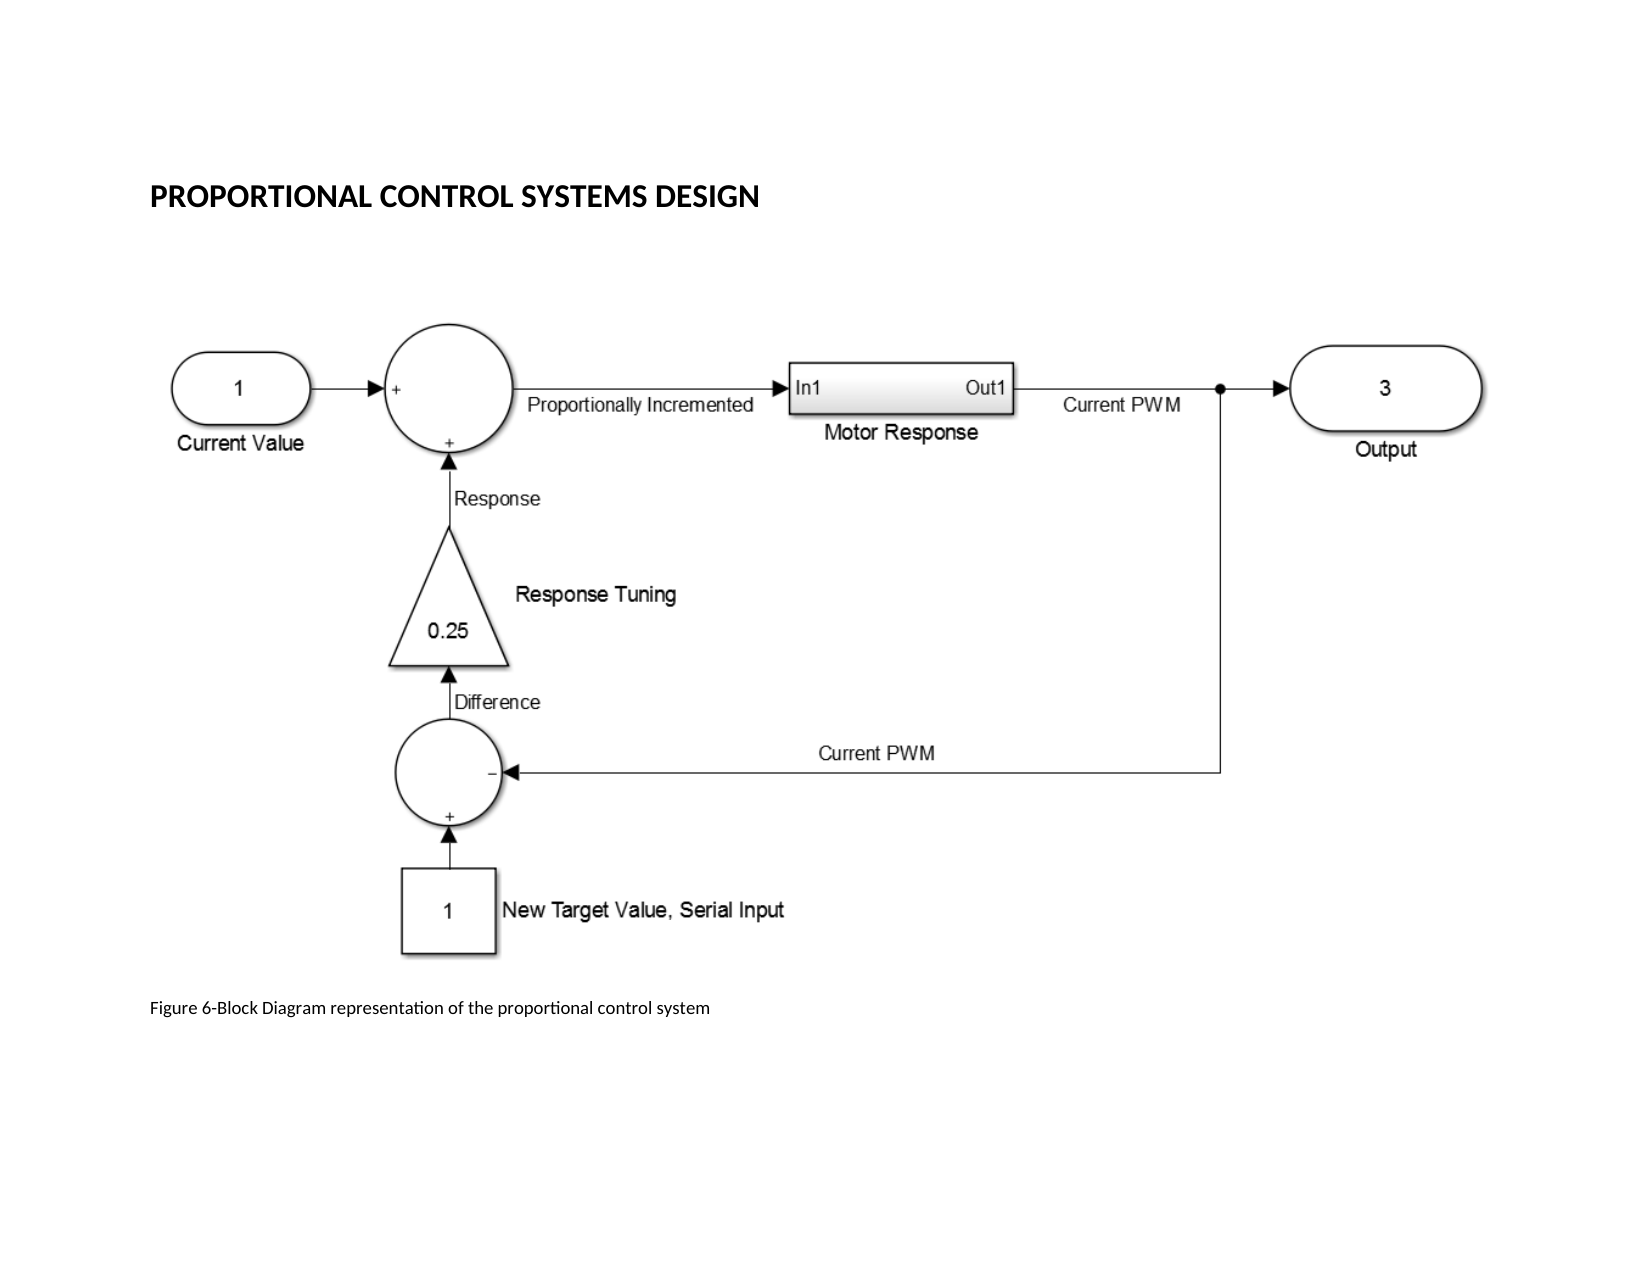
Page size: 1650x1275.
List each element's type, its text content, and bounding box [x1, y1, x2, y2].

subtitle PROPORTIONAL CONTROL SYSTEMS DESIGN [150, 175, 1500, 216]
